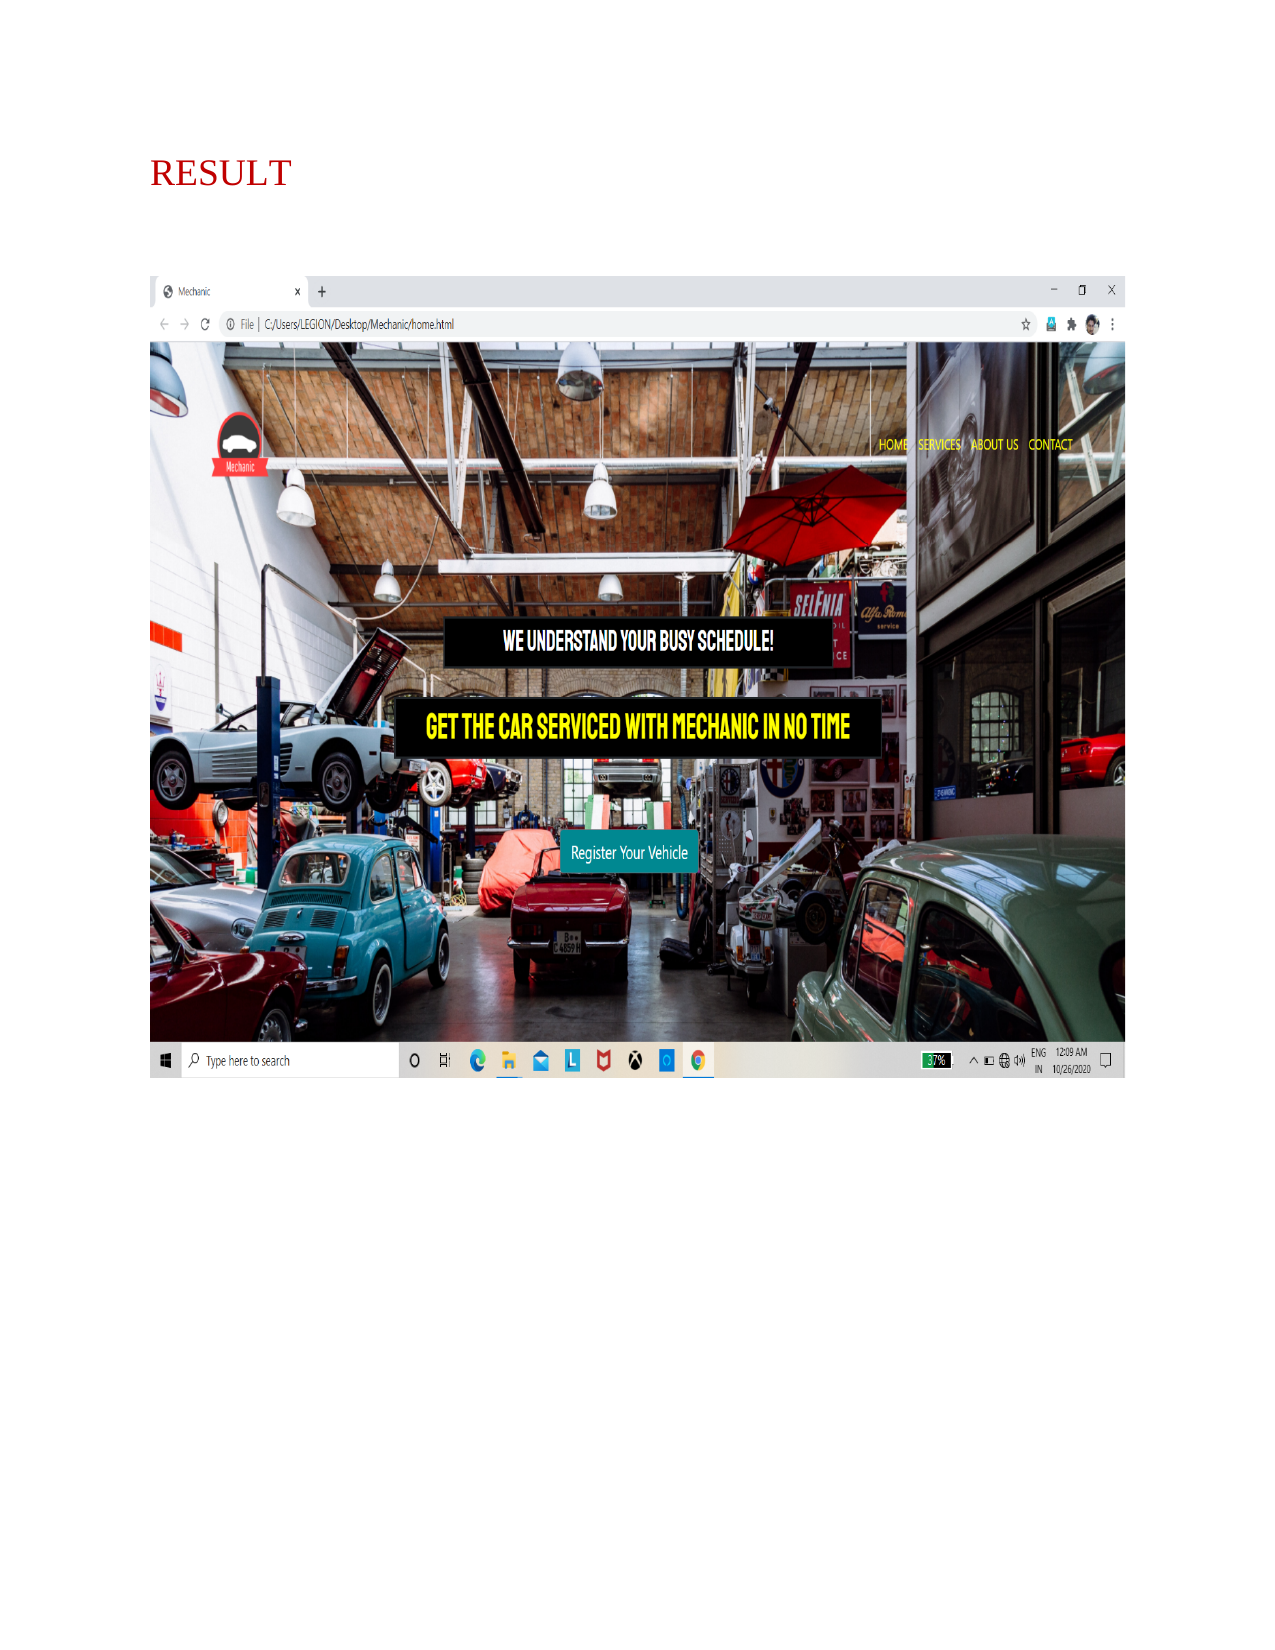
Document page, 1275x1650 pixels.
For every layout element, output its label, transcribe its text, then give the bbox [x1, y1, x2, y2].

picture [150, 276, 1125, 1078]
text RESULT [150, 150, 1125, 193]
